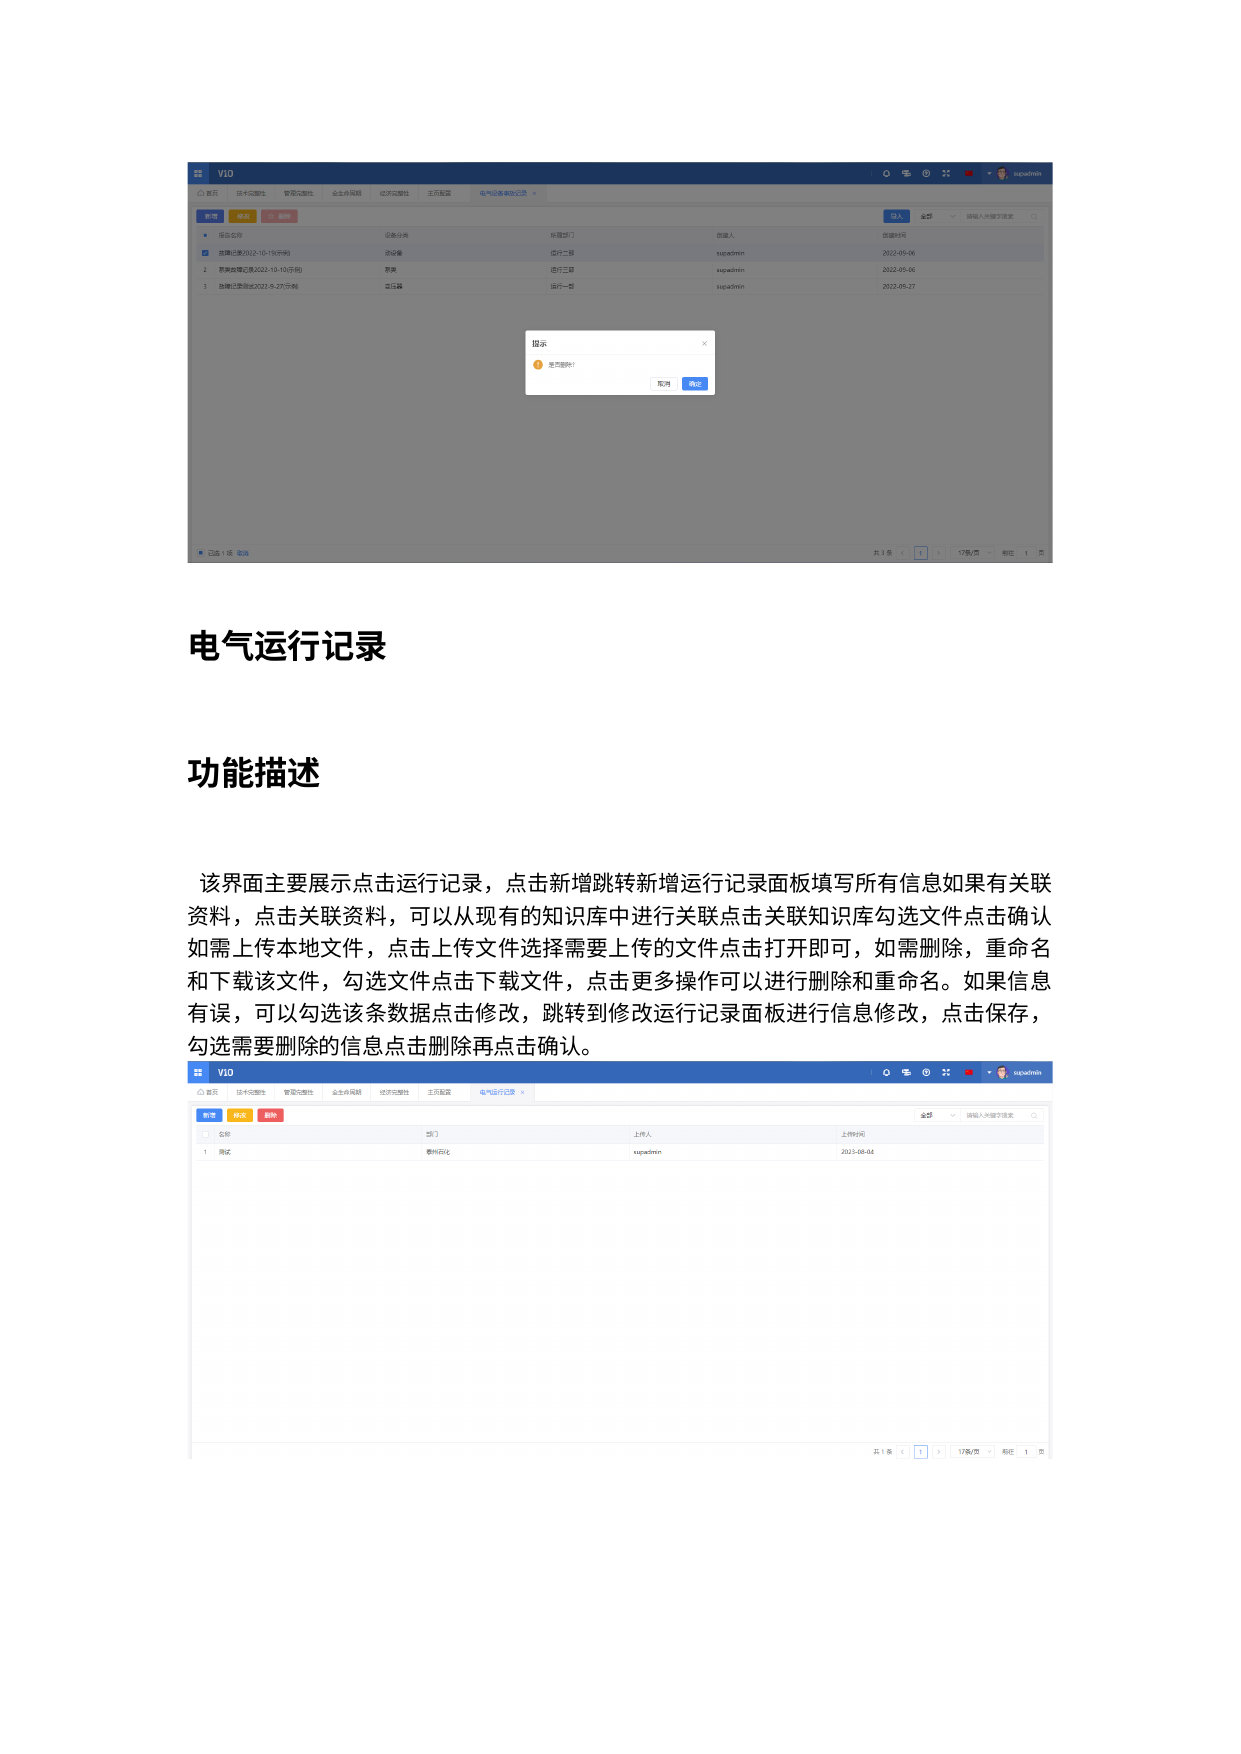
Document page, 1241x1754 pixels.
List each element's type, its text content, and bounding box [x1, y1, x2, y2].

subtitle 电气运行记录 [187, 612, 1053, 677]
picture [187, 1061, 1053, 1459]
subtitle 功能描述 [187, 739, 1053, 804]
text 该界面主要展示点击运行记录，点击新增跳转新增运行记录面板填写所有信息如果有关联资料，点击关联资料，可以从现有的知识库中进行关联点击关联知识库勾选文件点击确认；如需上传本地文件，点击上传文件选择需要上传的文件点击打开即可，如需删除，重命名和下载该文件，勾选文件点击下载文件，点击更多操作可以进行删除和重命名。如果信息有误，可以勾选该条数据点击修改，跳转到修改运行记录面板进行信息修改，点击保存，勾选需要删除的信息点击删除再点击确认。 [187, 866, 1053, 1061]
picture [187, 162, 1053, 563]
